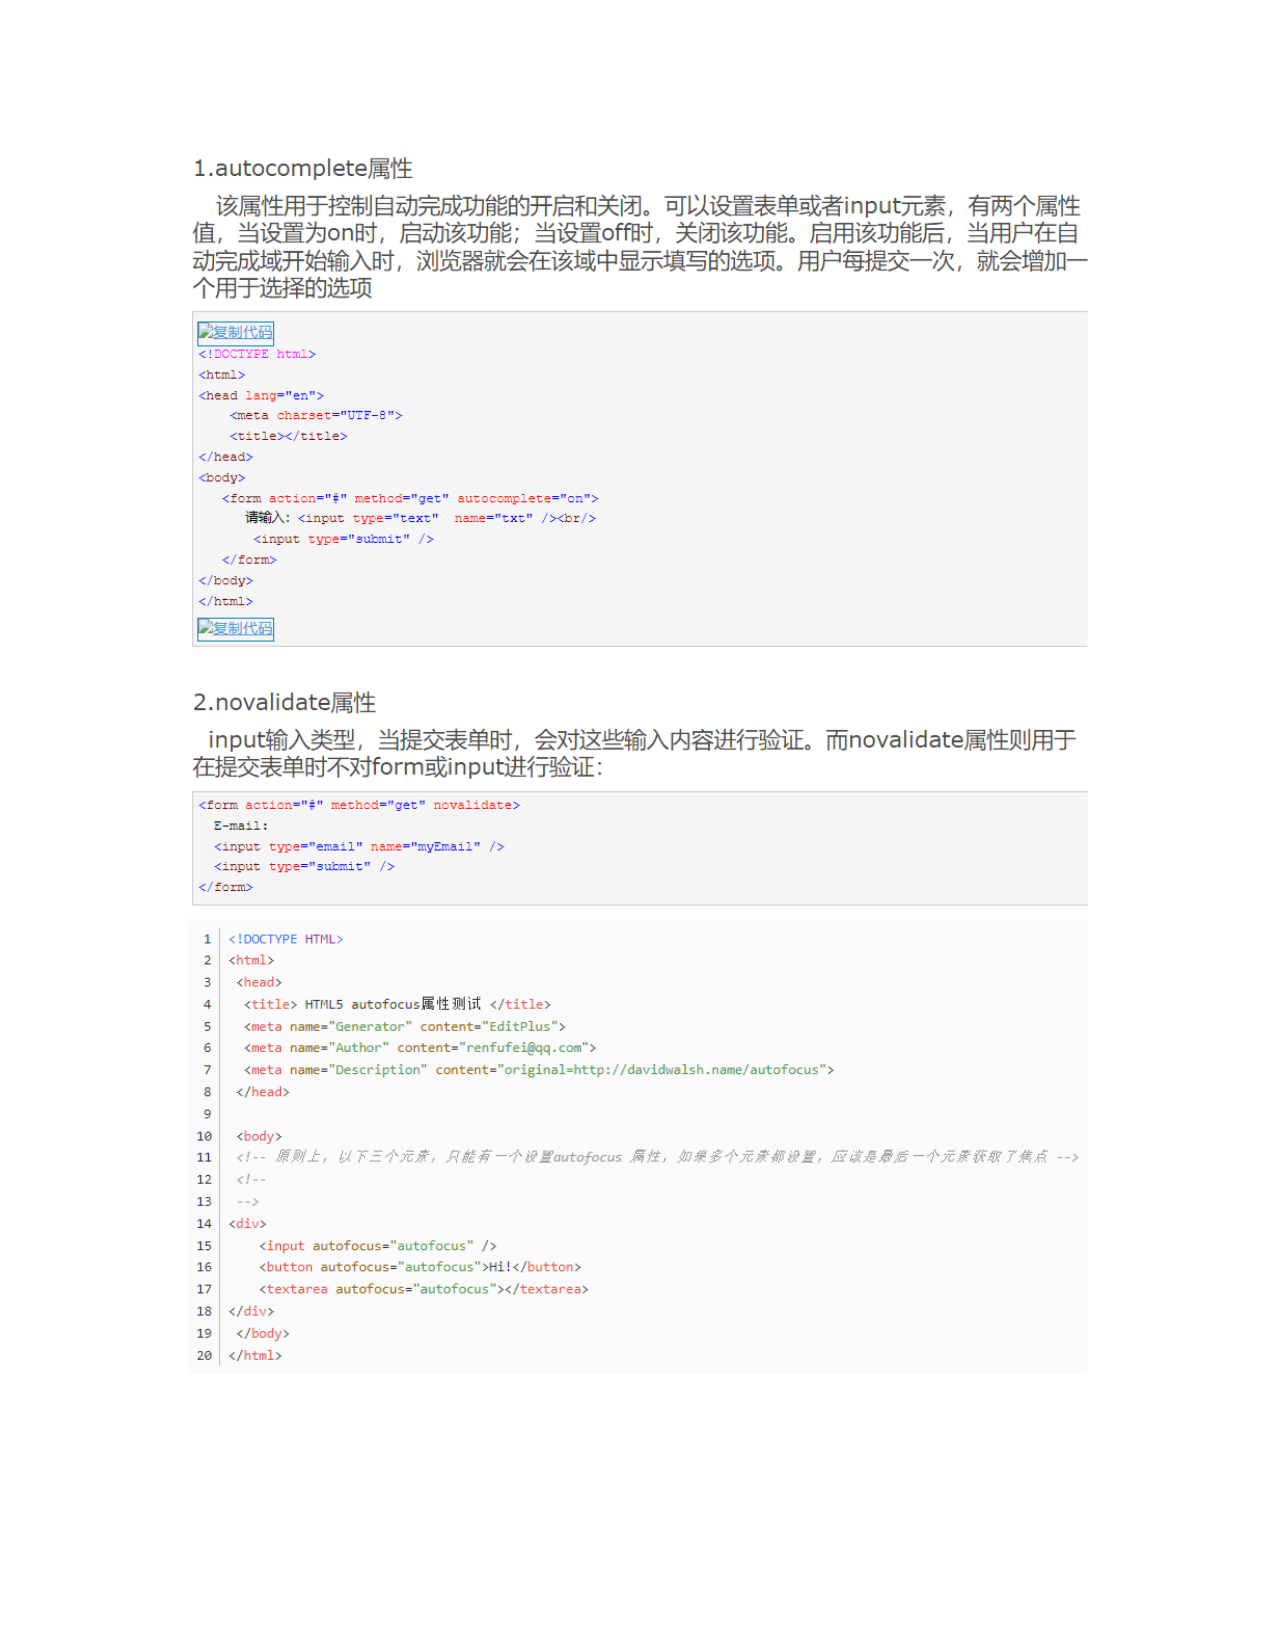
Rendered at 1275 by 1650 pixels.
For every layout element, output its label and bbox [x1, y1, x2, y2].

picture [187, 150, 1088, 917]
picture [187, 918, 1088, 1381]
